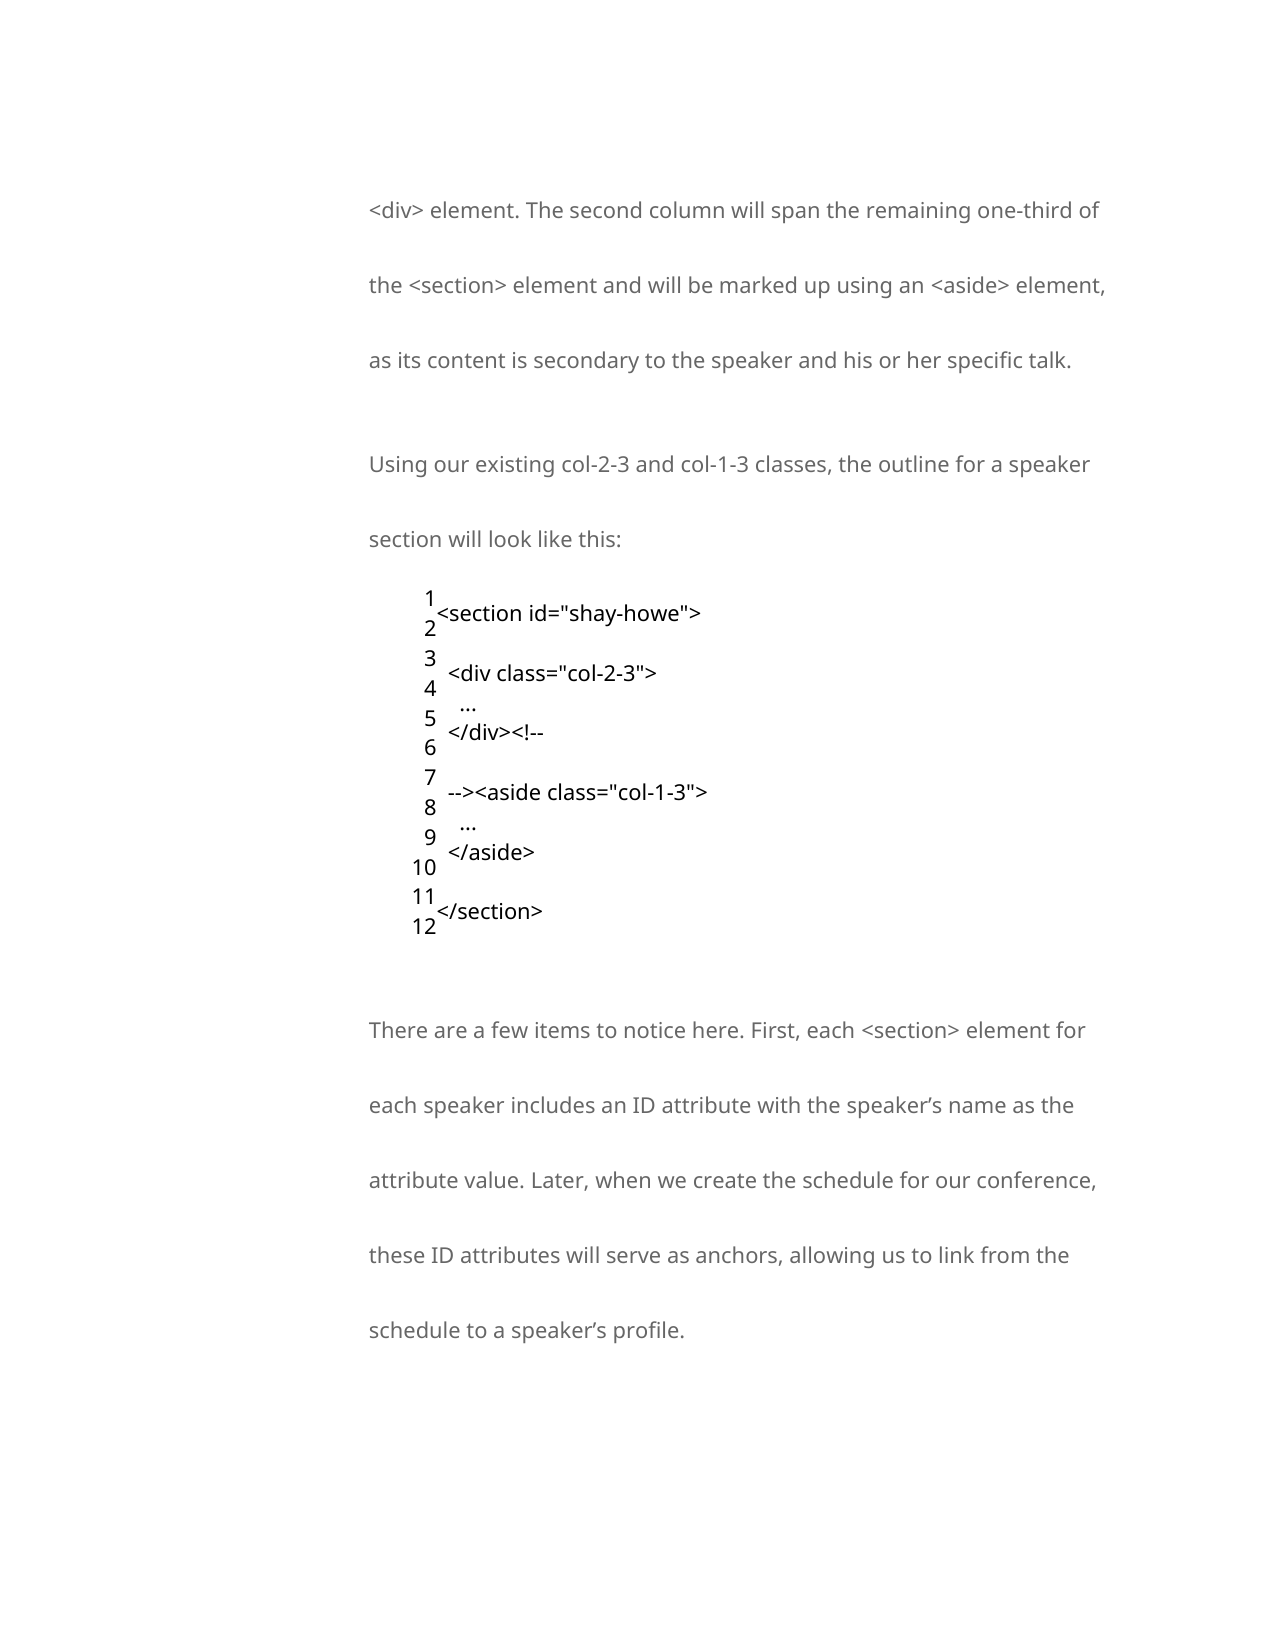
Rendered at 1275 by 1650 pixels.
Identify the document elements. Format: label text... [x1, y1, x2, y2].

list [331, 150, 1125, 375]
table_header <section id="shay-howe"> <div class="col-2-3"> ... </div><!-- --><aside class="col-1-3"> ... </aside> </section> [436, 583, 1275, 941]
text There are a few items to notice here. First, each <section> element for each speaker includes an ID attribute with the speaker’s name as the attribute value. Later, when we create the schedule for our conference, these ID attributes will serve as anchors, allowing us to link from the schedule to a speaker’s profile. [369, 970, 1125, 1345]
table_header 1 2 3 4 5 6 7 8 9 10 11 12 [367, 583, 436, 941]
text Using our existing col-2-3 and col-1-3 classes, the outline for a speaker section will look like this: [369, 404, 1125, 554]
